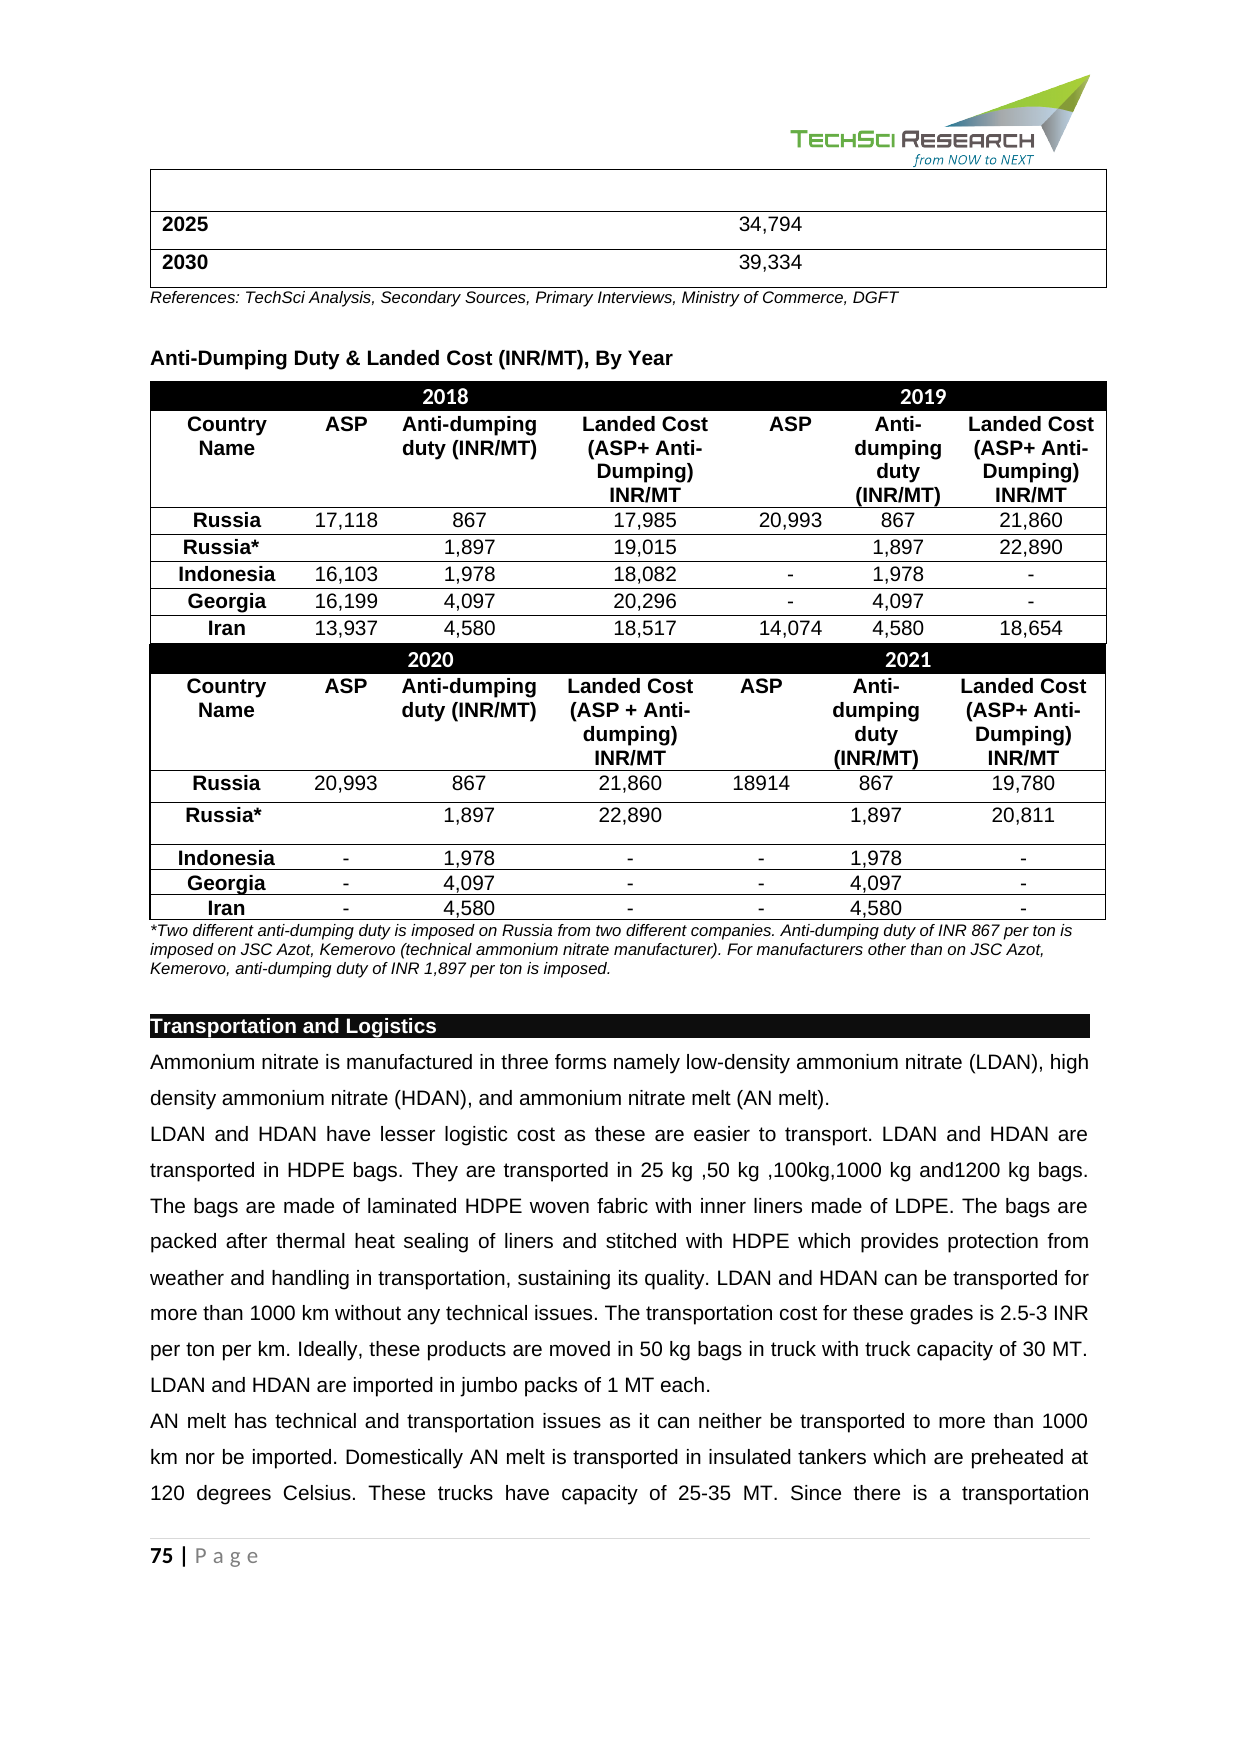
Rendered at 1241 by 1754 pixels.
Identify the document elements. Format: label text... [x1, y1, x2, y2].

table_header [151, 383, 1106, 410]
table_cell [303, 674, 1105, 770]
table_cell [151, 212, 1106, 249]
text References: TechSci Analysis, Secondary Sources, Primary Interviews, Ministry of Commerce, DGFT [150, 288, 1090, 307]
picture [788, 73, 1091, 169]
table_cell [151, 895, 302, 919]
text *Two different anti-dumping duty is imposed on Russia from two different companies. Anti-dumping duty of INR 867 per ton is imposed on JSC Azot, Kemerovo (technical ammonium nitrate manufacturer). For manufacturers other than on JSC Azot, Kemerovo, anti-dumping duty of INR 1,897 per ton is imposed. [150, 920, 1090, 978]
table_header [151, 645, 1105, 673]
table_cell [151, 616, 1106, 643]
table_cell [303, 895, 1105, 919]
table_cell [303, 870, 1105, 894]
text Transportation and Logistics [150, 1014, 1090, 1038]
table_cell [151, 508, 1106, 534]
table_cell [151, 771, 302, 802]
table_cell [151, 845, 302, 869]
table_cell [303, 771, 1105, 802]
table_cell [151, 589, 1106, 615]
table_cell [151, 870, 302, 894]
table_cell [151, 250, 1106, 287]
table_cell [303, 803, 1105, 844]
text Ammonium nitrate is manufactured in three forms namely low-density ammonium nitrate (LDAN), high density ammonium nitrate (HDAN), and ammonium nitrate melt (AN melt). [150, 1050, 1090, 1109]
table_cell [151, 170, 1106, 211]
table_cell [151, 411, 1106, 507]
text LDAN and HDAN have lesser logistic cost as these are easier to transport. LDAN and HDAN are transported in HDPE bags. They are transported in 25 kg ,50 kg ,100kg,1000 kg and1200 kg bags. The bags are made of laminated HDPE woven fabric with inner liners made of LDPE. The bags are packed after thermal heat sealing of liners and stitched with HDPE which provides protection from weather and handling in transportation, sustaining its quality. LDAN and HDAN can be transported for more than 1000 km without any technical issues. The transportation cost for these grades is 2.5-3 INR per ton per km. Ideally, these products are moved in 50 kg bags in truck with truck capacity of 30 MT. LDAN and HDAN are imported in jumbo packs of 1 MT each. [150, 1122, 1090, 1397]
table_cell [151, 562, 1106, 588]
text Anti-Dumping Duty & Landed Cost (INR/MT), By Year [150, 345, 1090, 369]
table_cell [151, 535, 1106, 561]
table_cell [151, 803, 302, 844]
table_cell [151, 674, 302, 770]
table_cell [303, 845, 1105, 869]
